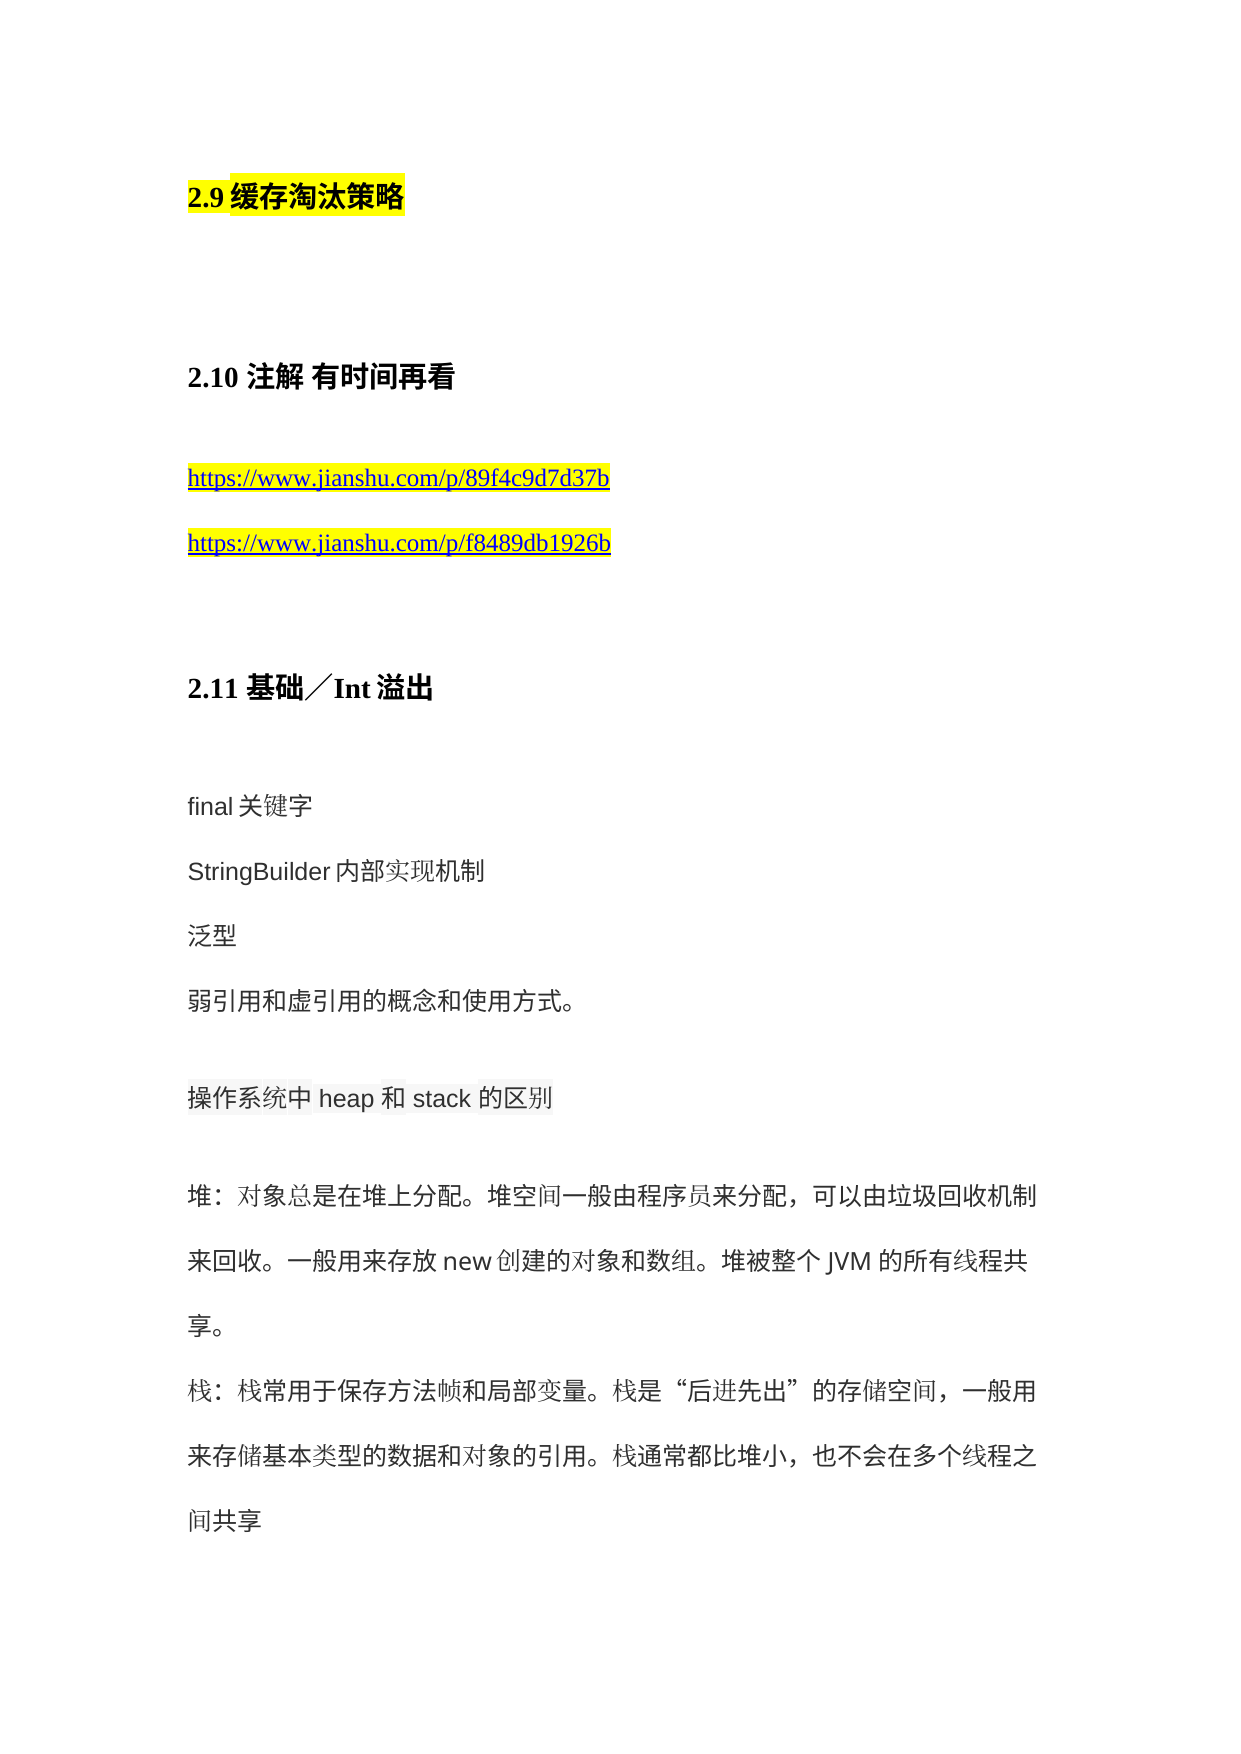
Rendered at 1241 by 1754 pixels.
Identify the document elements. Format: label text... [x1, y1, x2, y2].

text 栈：栈常用于保存方法帧和局部变量。栈是“后进先出”的存储空间，一般用来存储基本类型的数据和对象的引用。栈通常都比堆小，也不会在多个线程之间共享 [187, 1357, 1053, 1552]
text https://www.jianshu.com/p/89f4c9d7d37b [187, 461, 1053, 494]
text final关键字 [187, 772, 1053, 837]
text 弱引用和虚引用的概念和使用方式。 [187, 967, 1053, 1032]
subtitle 2.10 注解 有时间再看 [187, 342, 1053, 407]
subtitle 2.9缓存淘汰策略 [187, 162, 1053, 227]
subtitle 2.11 基础／Int溢出 [187, 653, 1053, 718]
text StringBuilder内部实现机制 [187, 837, 1053, 902]
text https://www.jianshu.com/p/f8489db1926b [187, 526, 1053, 559]
text 堆：对象总是在堆上分配。堆空间一般由程序员来分配，可以由垃圾回收机制来回收。一般用来存放new创建的对象和数组。堆被整个 JVM 的所有线程共享。 [187, 1162, 1053, 1357]
text 操作系统中 heap 和 stack 的区别 [187, 1064, 1053, 1129]
text 泛型 [187, 902, 1053, 967]
